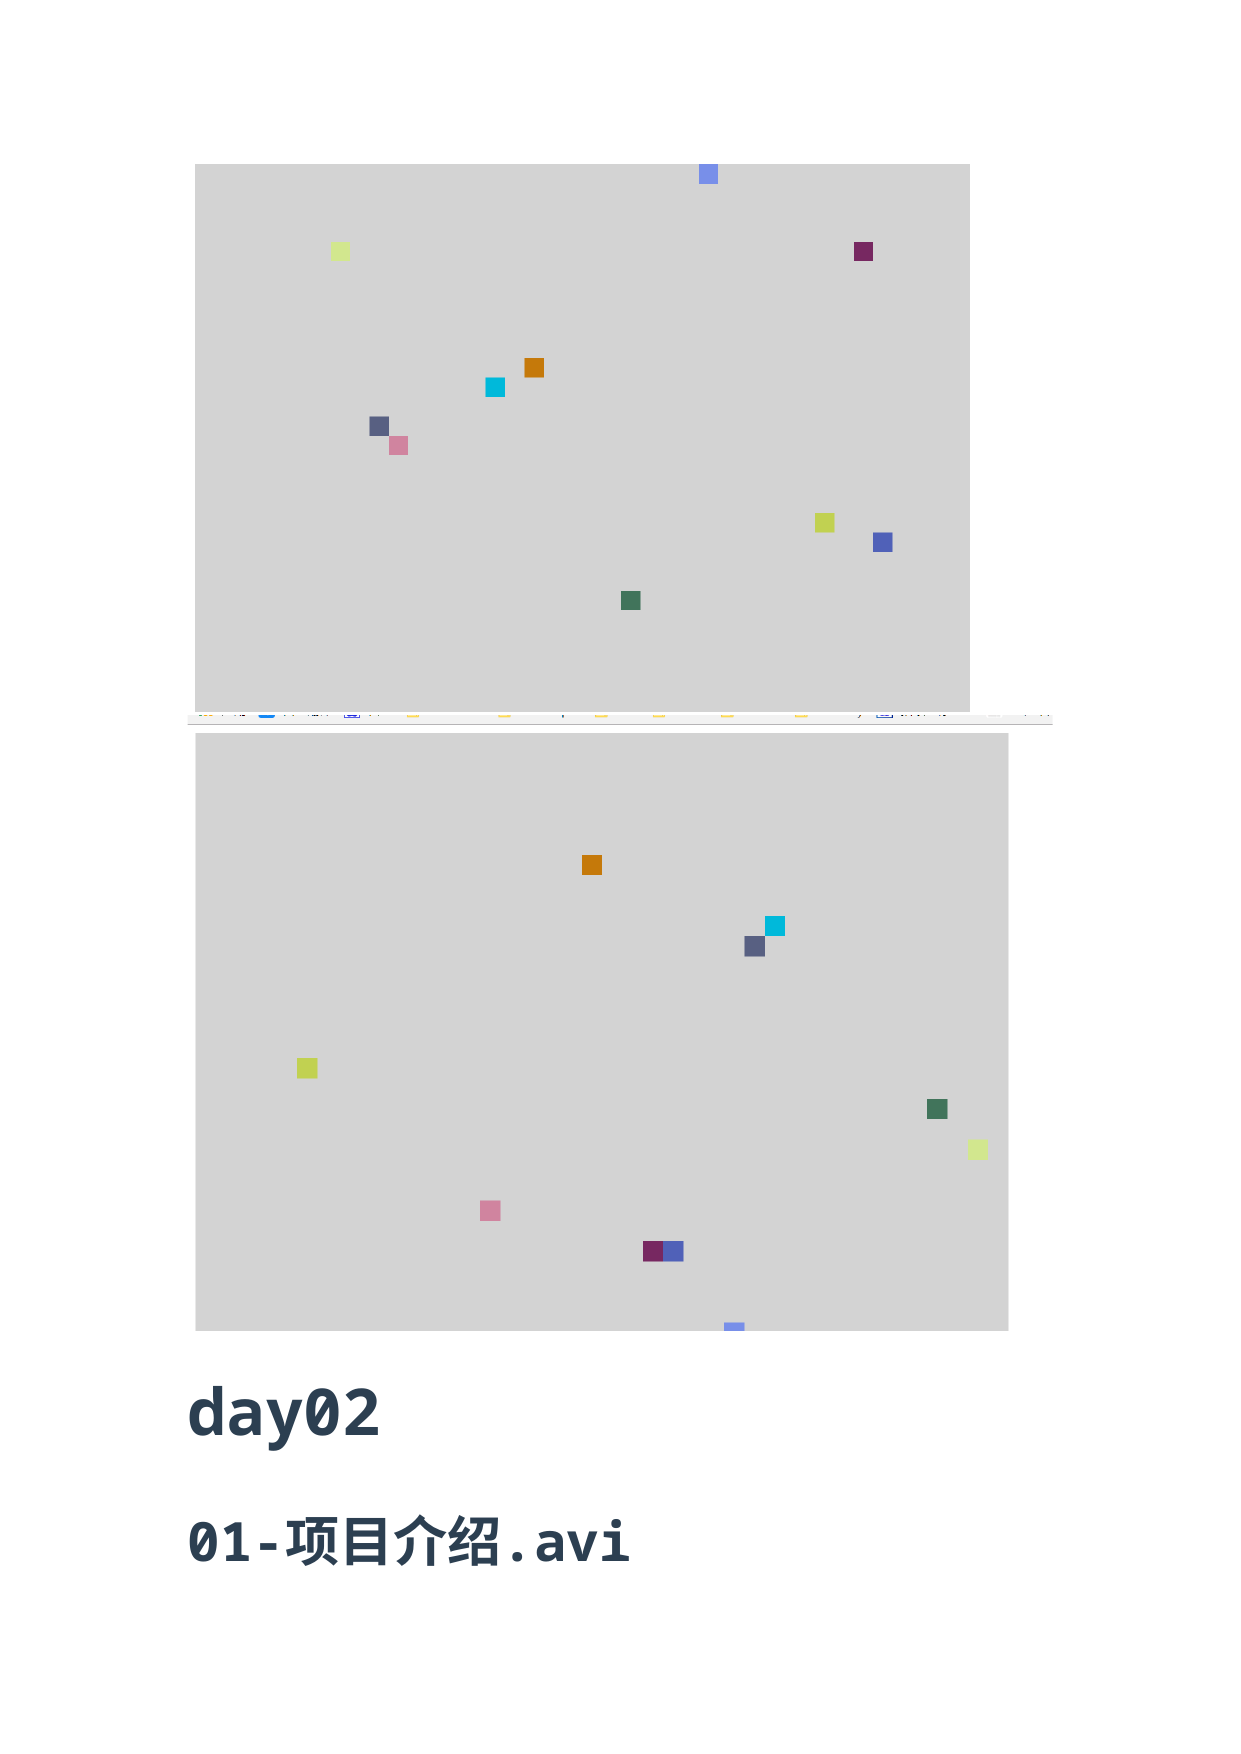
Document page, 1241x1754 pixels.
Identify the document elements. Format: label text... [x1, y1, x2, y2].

picture [187, 164, 1053, 712]
text 01-项目介绍.avi [187, 1489, 1053, 1587]
text day02 [187, 1362, 1053, 1459]
picture [187, 715, 1053, 1331]
